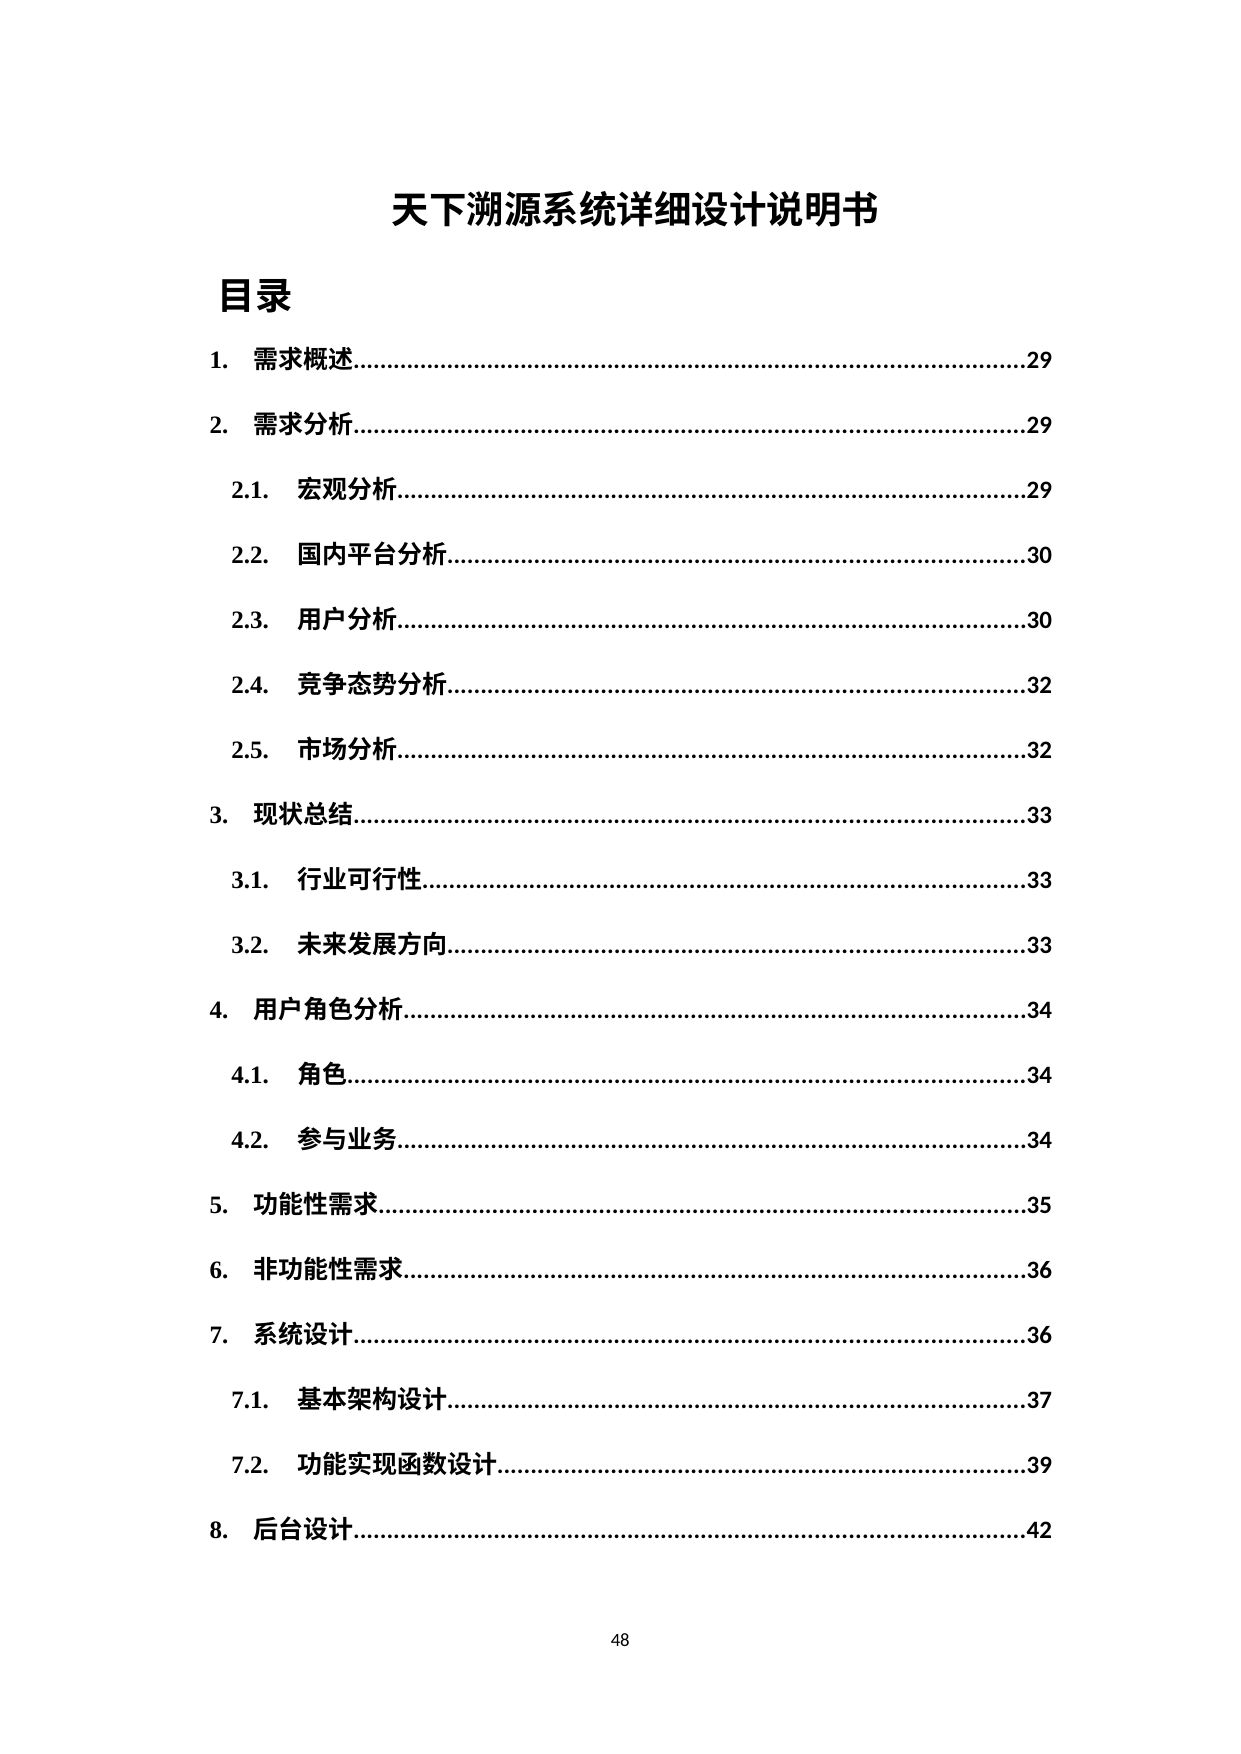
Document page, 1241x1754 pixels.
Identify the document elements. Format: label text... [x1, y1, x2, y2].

text 2.4. 竞争态势分析 32 [231, 650, 1053, 715]
text 2. 需求分析 29 [209, 390, 1053, 455]
text 2.2. 国内平台分析 30 [231, 520, 1053, 585]
text 目录 [187, 260, 1053, 325]
text 3.1. 行业可行性 33 [231, 845, 1053, 910]
text 6. 非功能性需求 36 [209, 1235, 1053, 1300]
text 4.1. 角色 34 [231, 1040, 1053, 1105]
text 4.2. 参与业务 34 [231, 1105, 1053, 1170]
text 3.2. 未来发展方向 33 [231, 910, 1053, 975]
text 7. 系统设计 36 [209, 1300, 1053, 1365]
text 1. 需求概述 29 [209, 325, 1053, 390]
subtitle 天下溯源系统详细设计说明书 [217, 174, 1053, 239]
text 7.2. 功能实现函数设计 39 [231, 1430, 1053, 1495]
text 2.3. 用户分析 30 [231, 585, 1053, 650]
text 3. 现状总结 33 [209, 780, 1053, 845]
text 4. 用户角色分析 34 [209, 975, 1053, 1040]
text 2.1. 宏观分析 29 [231, 455, 1053, 520]
text 8. 后台设计 42 [209, 1495, 1053, 1560]
text 7.1. 基本架构设计 37 [231, 1365, 1053, 1430]
text 5. 功能性需求 35 [209, 1170, 1053, 1235]
text 2.5. 市场分析 32 [231, 715, 1053, 780]
